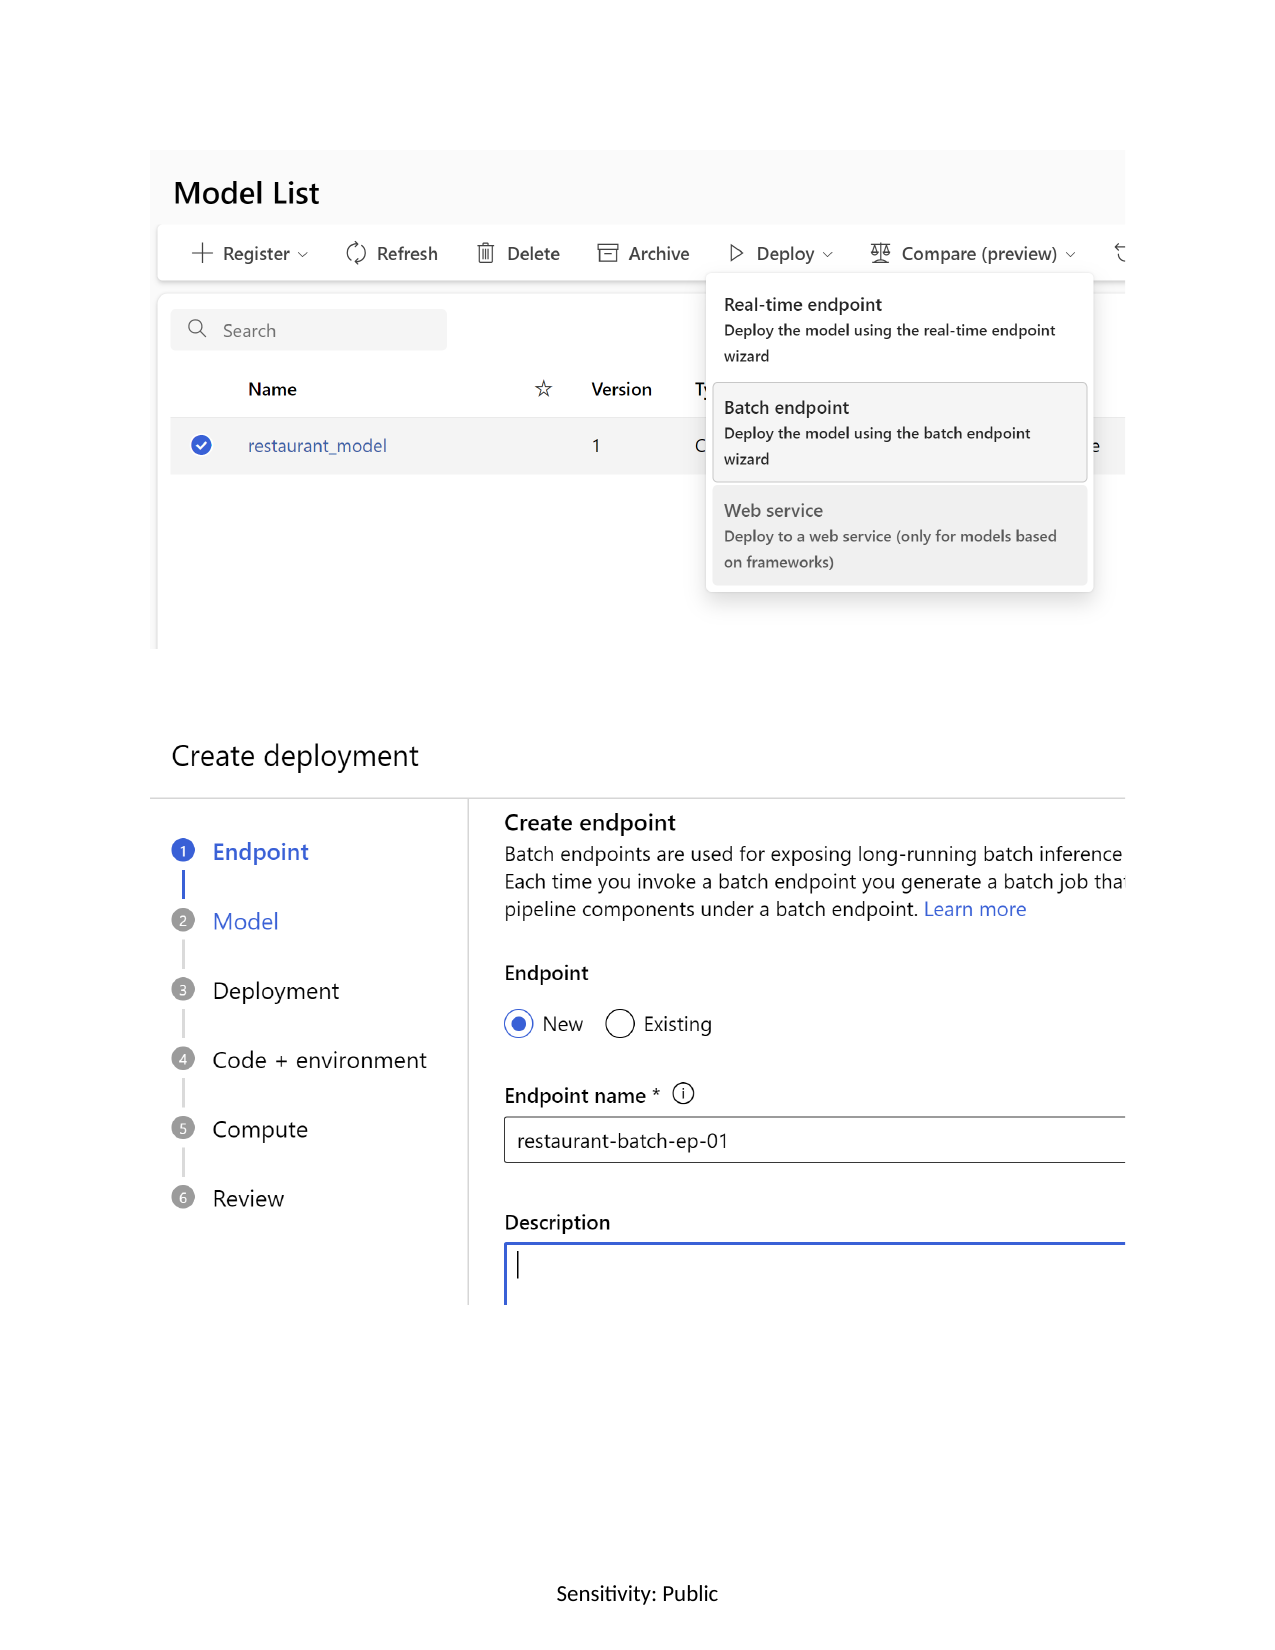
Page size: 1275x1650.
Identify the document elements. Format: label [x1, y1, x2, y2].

picture [150, 714, 1125, 1305]
picture [150, 150, 1125, 649]
